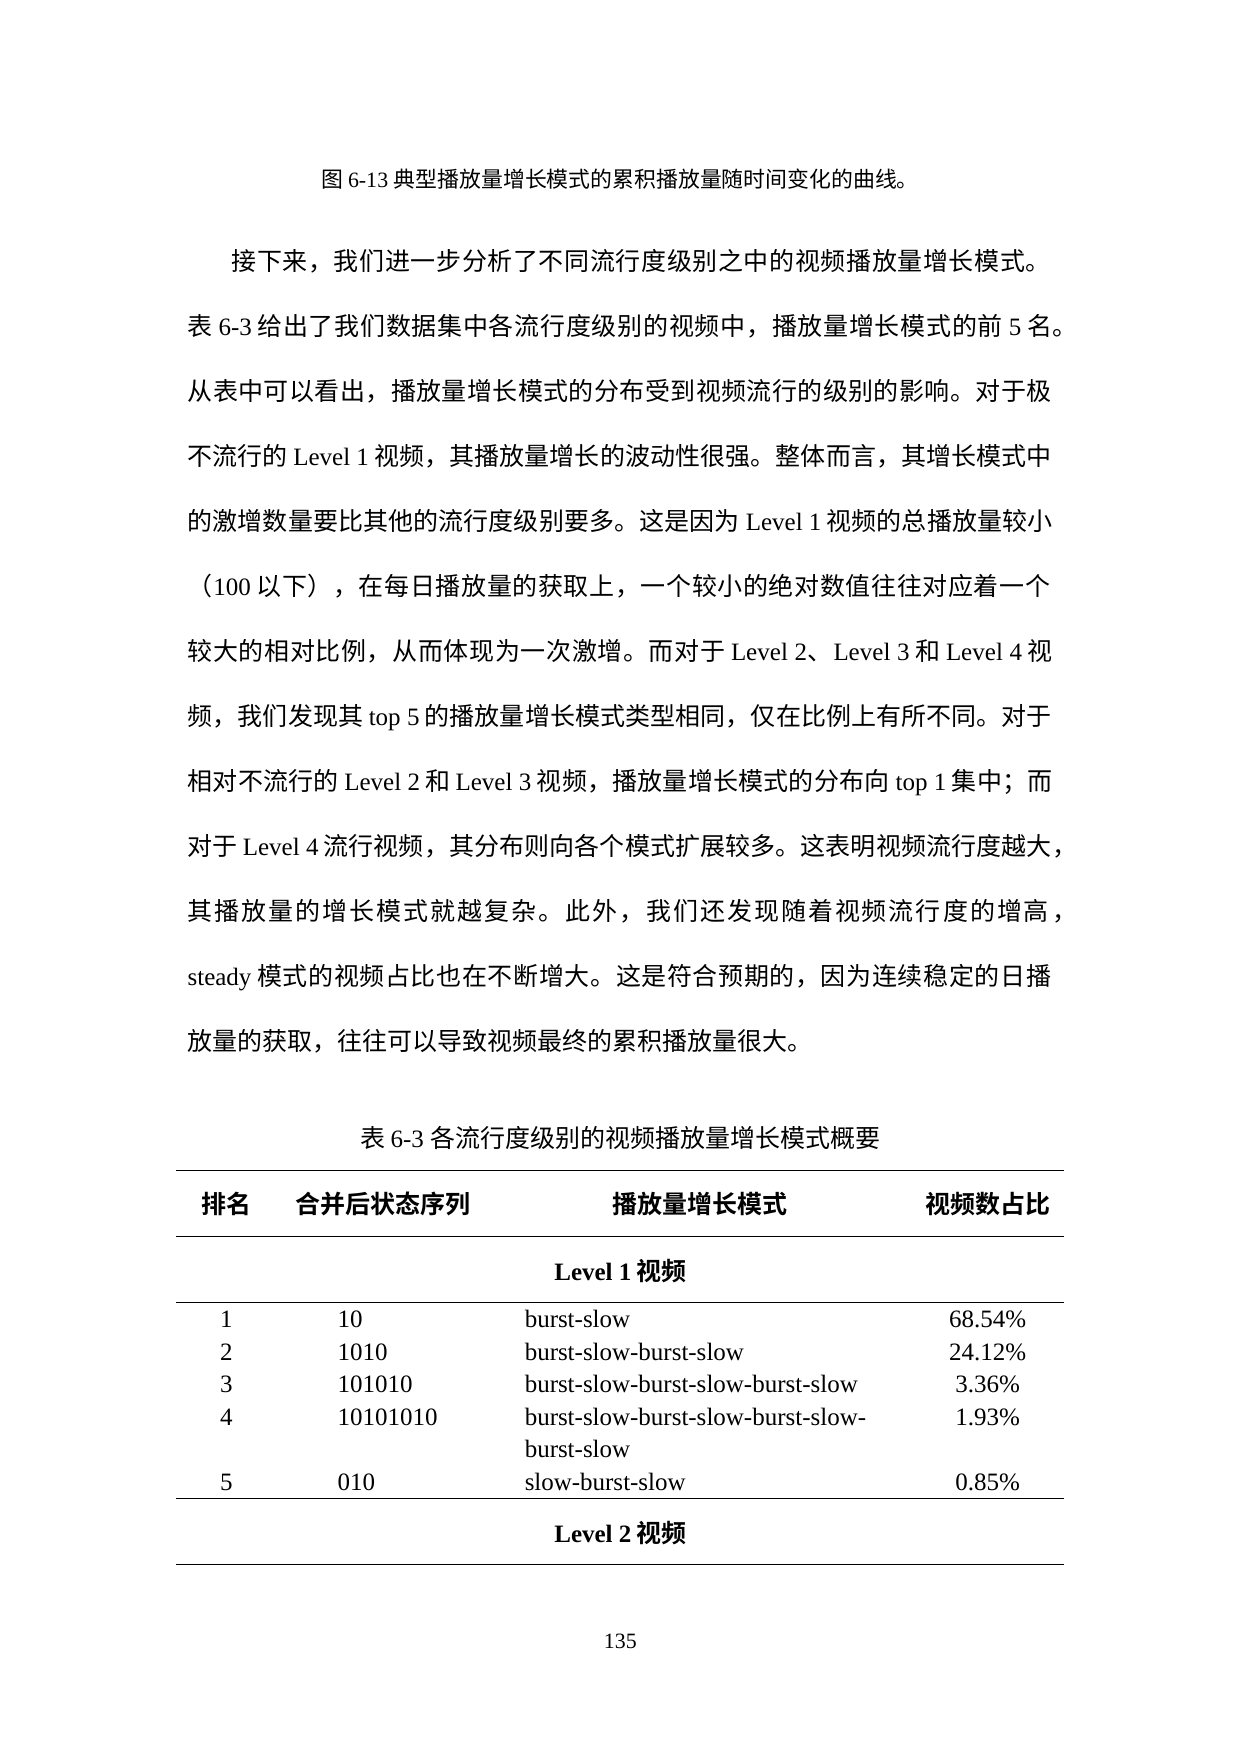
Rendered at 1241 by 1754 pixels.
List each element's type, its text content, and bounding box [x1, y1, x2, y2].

table_cell 3.36% [911, 1368, 1064, 1400]
table_cell burst-slow-burst-slow [489, 1335, 911, 1368]
table_cell 1.93% [911, 1400, 1064, 1465]
table_cell slow-burst-slow [489, 1465, 911, 1498]
table_cell 10101010 [276, 1400, 488, 1465]
table_cell burst-slow-burst-slow-burst-slow [489, 1368, 911, 1400]
table_cell 101010 [276, 1368, 488, 1400]
table_cell 1010 [276, 1335, 488, 1368]
table_cell 0.85% [911, 1465, 1064, 1498]
table_cell 2 [176, 1335, 276, 1368]
table_header 合并后状态序列 [276, 1171, 488, 1236]
table_cell burst-slow-burst-slow-burst-slow- burst-slow [489, 1400, 911, 1465]
table_cell 68.54% [911, 1303, 1064, 1335]
table_cell burst-slow [489, 1303, 911, 1335]
table_cell Level 2视频 [176, 1499, 1064, 1564]
text 表6-3 各流行度级别的视频播放量增长模式概要 [187, 1104, 1053, 1169]
table_header 播放量增长模式 [489, 1171, 911, 1236]
text 图6-13 典型播放量增长模式的累积播放量随时间变化的曲线。 [187, 162, 1053, 194]
table_header 视频数占比 [911, 1171, 1064, 1236]
table_cell Level 1视频 [176, 1237, 1064, 1302]
text 接下来，我们进一步分析了不同流行度级别之中的视频播放量增长模式。表6-3给出了我们数据集中各流行度级别的视频中，播放量增长模式的前5名。从表中可以看出，播放量增长模式的分布受到视频流行的级别的影响。对于极不流行的Level 1视频，其播放量增长的波动性很强。整体而言，其增长模式中的激增数量要比其他的流行度级别要多。这是因为Level 1视频的总播放量较小（100以下），在每日播放量的获取上，一个较小的绝对数值往往对应着一个较大的相对比例，从而体现为一次激增。而对于Level 2、Level 3和Level 4视频，我们发现其top 5的播放量增长模式类型相同，仅在比例上有所不同。对于相对不流行的Level 2和Level 3视频，播放量增长模式的分布向top 1集中；而对于Level 4流行视频，其分布则向各个模式扩展较多。这表明视频流行度越大，其播放量的增长模式就越复杂。此外，我们还发现随着视频流行度的增高，steady模式的视频占比也在不断增大。这是符合预期的，因为连续稳定的日播放量的获取，往往可以导致视频最终的累积播放量很大。 [187, 227, 1053, 1072]
table_cell 4 [176, 1400, 276, 1465]
table_cell 24.12% [911, 1335, 1064, 1368]
table_cell 5 [176, 1465, 276, 1498]
table_cell 3 [176, 1368, 276, 1400]
table_cell 10 [276, 1303, 488, 1335]
table_cell 1 [176, 1303, 276, 1335]
table_header 排名 [176, 1171, 276, 1236]
table_cell 010 [276, 1465, 488, 1498]
